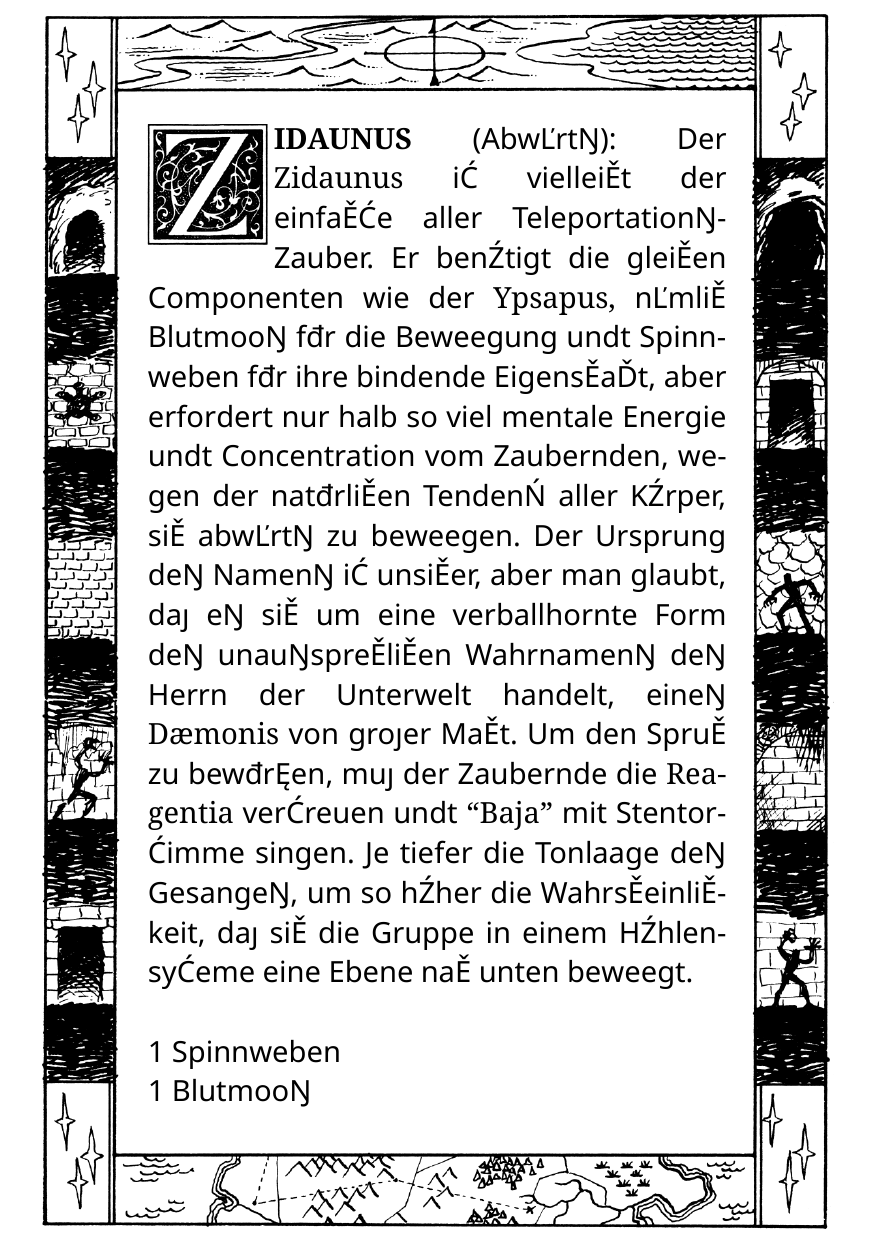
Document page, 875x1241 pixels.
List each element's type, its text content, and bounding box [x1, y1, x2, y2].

text 1 BlutmooŊ [148, 1071, 726, 1110]
picture [40, 12, 834, 1229]
text 1 Spinnweben [148, 1031, 726, 1071]
text IDAUNUS (AbwĽrtŊ): Der Zidaunus iĆ vielleiĚt der einfaĚĆe aller TeleportationŊ-Zauber. Er benŹtigt die gleiĚen Componenten wie der Ypsapus, nĽmliĚ BlutmooŊ fđr die Beweegung undt Spinnweben fđr ihre bindende EigensĚaĎt, aber erfordert nur halb so viel mentale Energie undt Concentration vom Zaubernden, wegen der natđrliĚen TendenŃ aller KŹrper, siĚ abwĽrtŊ zu beweegen. Der Ursprung deŊ NamenŊ iĆ unsiĚer, aber man glaubt, daȷ eŊ siĚ um eine verballhornte Form deŊ unauŊspreĚliĚen WahrnamenŊ deŊ Herrn der Unterwelt handelt, eineŊ Dæmonis von groȷer MaĚt. Um den SpruĚ zu bewđrĘen, muȷ der Zaubernde die Reagentia verĆreuen undt “Baja” mit StentorĆimme singen. Je tiefer die Tonlaage deŊ GesangeŊ, um so hŹher die WahrsĚeinliĚkeit, daȷ siĚ die Gruppe in einem HŹhlensyĆeme eine Ebene naĚ unten beweegt. [148, 118, 726, 991]
